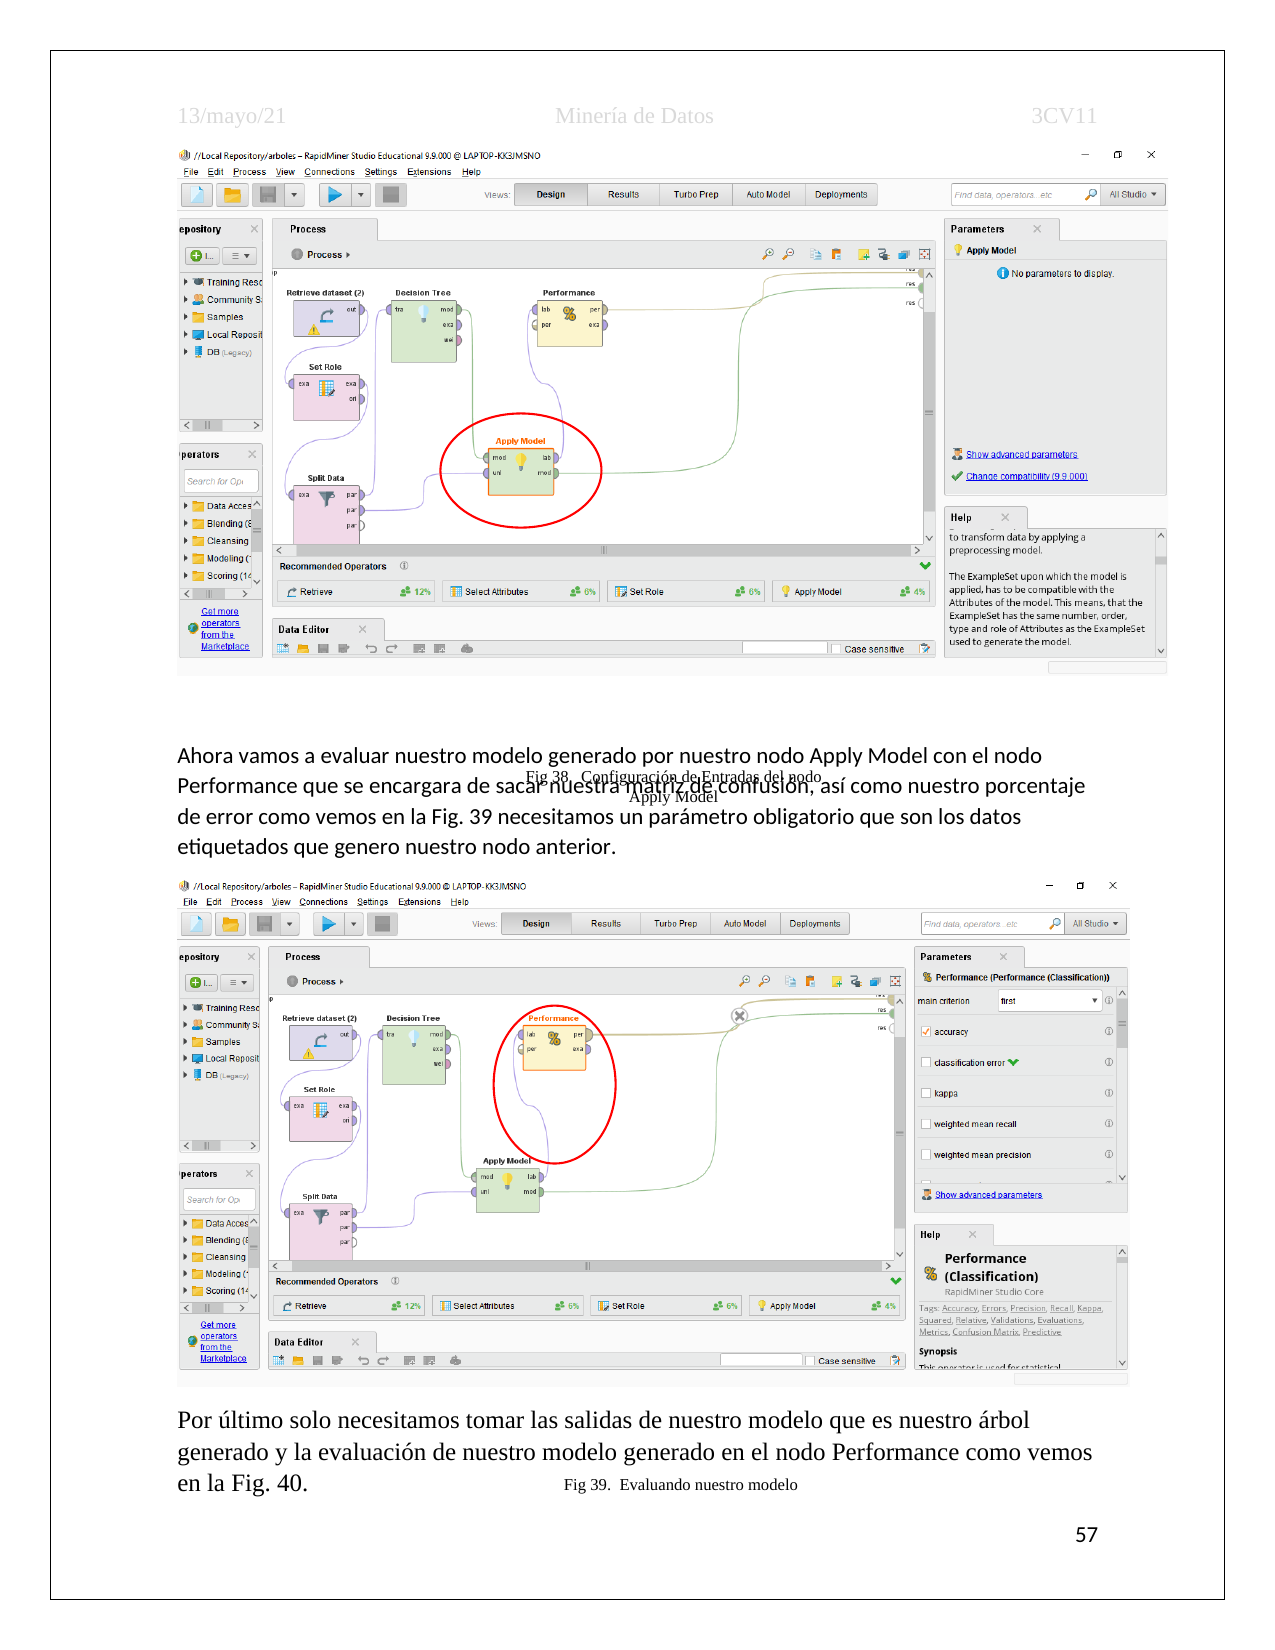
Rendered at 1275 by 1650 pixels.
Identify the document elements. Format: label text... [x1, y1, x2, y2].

text Ahora vamos a evaluar nuestro modelo generado por nuestro nodo Apply Model con el nodo Performance que se encargara de sacar nuestra matriz de confusión, así como nuestro porcentaje de error como vemos en la Fig. 39 necesitamos un parámetro obligatorio que son los datos etiquetados que genero nuestro nodo anterior. [177, 741, 1098, 860]
text Por último solo necesitamos tomar las salidas de nuestro modelo que es nuestro árbol generado y la evaluación de nuestro modelo generado en el nodo Performance como vemos en la Fig. 40. [177, 1406, 1098, 1496]
picture [177, 878, 1130, 1387]
picture [177, 147, 1169, 676]
